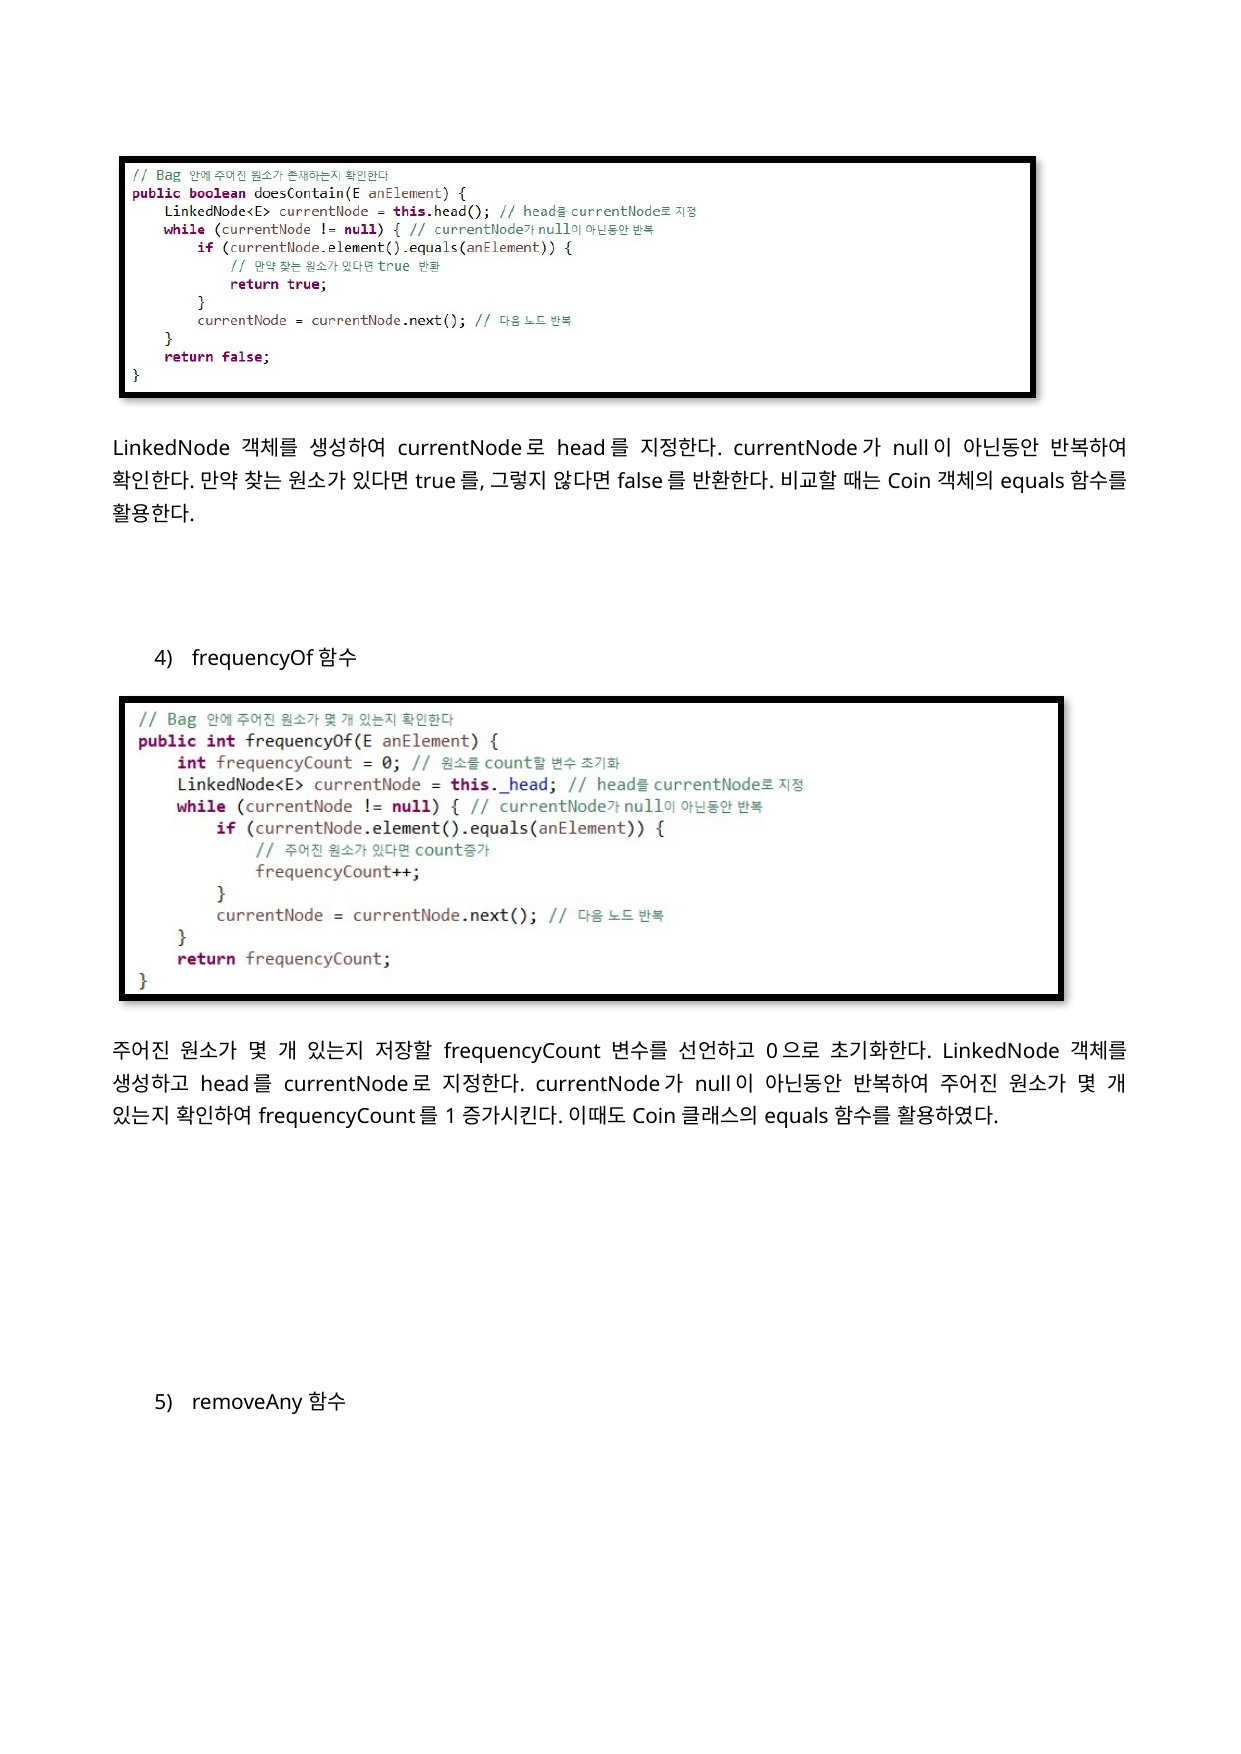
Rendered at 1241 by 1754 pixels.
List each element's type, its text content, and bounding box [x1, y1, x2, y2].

text LinkedNode 객체를 생성하여 currentNode로 head를 지정한다. currentNode가 null이 아닌동안 반복하여 확인한다. 만약 찾는 원소가 있다면 true를, 그렇지 않다면 false를 반환한다. 비교할 때는 Coin 객체의 equals 함수를 활용한다. [112, 431, 1128, 527]
picture [125, 163, 1030, 392]
picture [125, 703, 1058, 994]
list removeAny 함수 [154, 1386, 1128, 1416]
text 주어진 원소가 몇 개 있는지 저장할 frequencyCount 변수를 선언하고 0으로 초기화한다. LinkedNode 객체를 생성하고 head를 currentNode로 지정한다. currentNode가 null이 아닌동안 반복하여 주어진 원소가 몇 개 있는지 확인하여 frequencyCount를 1 증가시킨다. 이때도 Coin 클래스의 equals 함수를 활용하였다. [112, 1034, 1128, 1130]
list frequencyOf 함수 [154, 641, 1128, 671]
